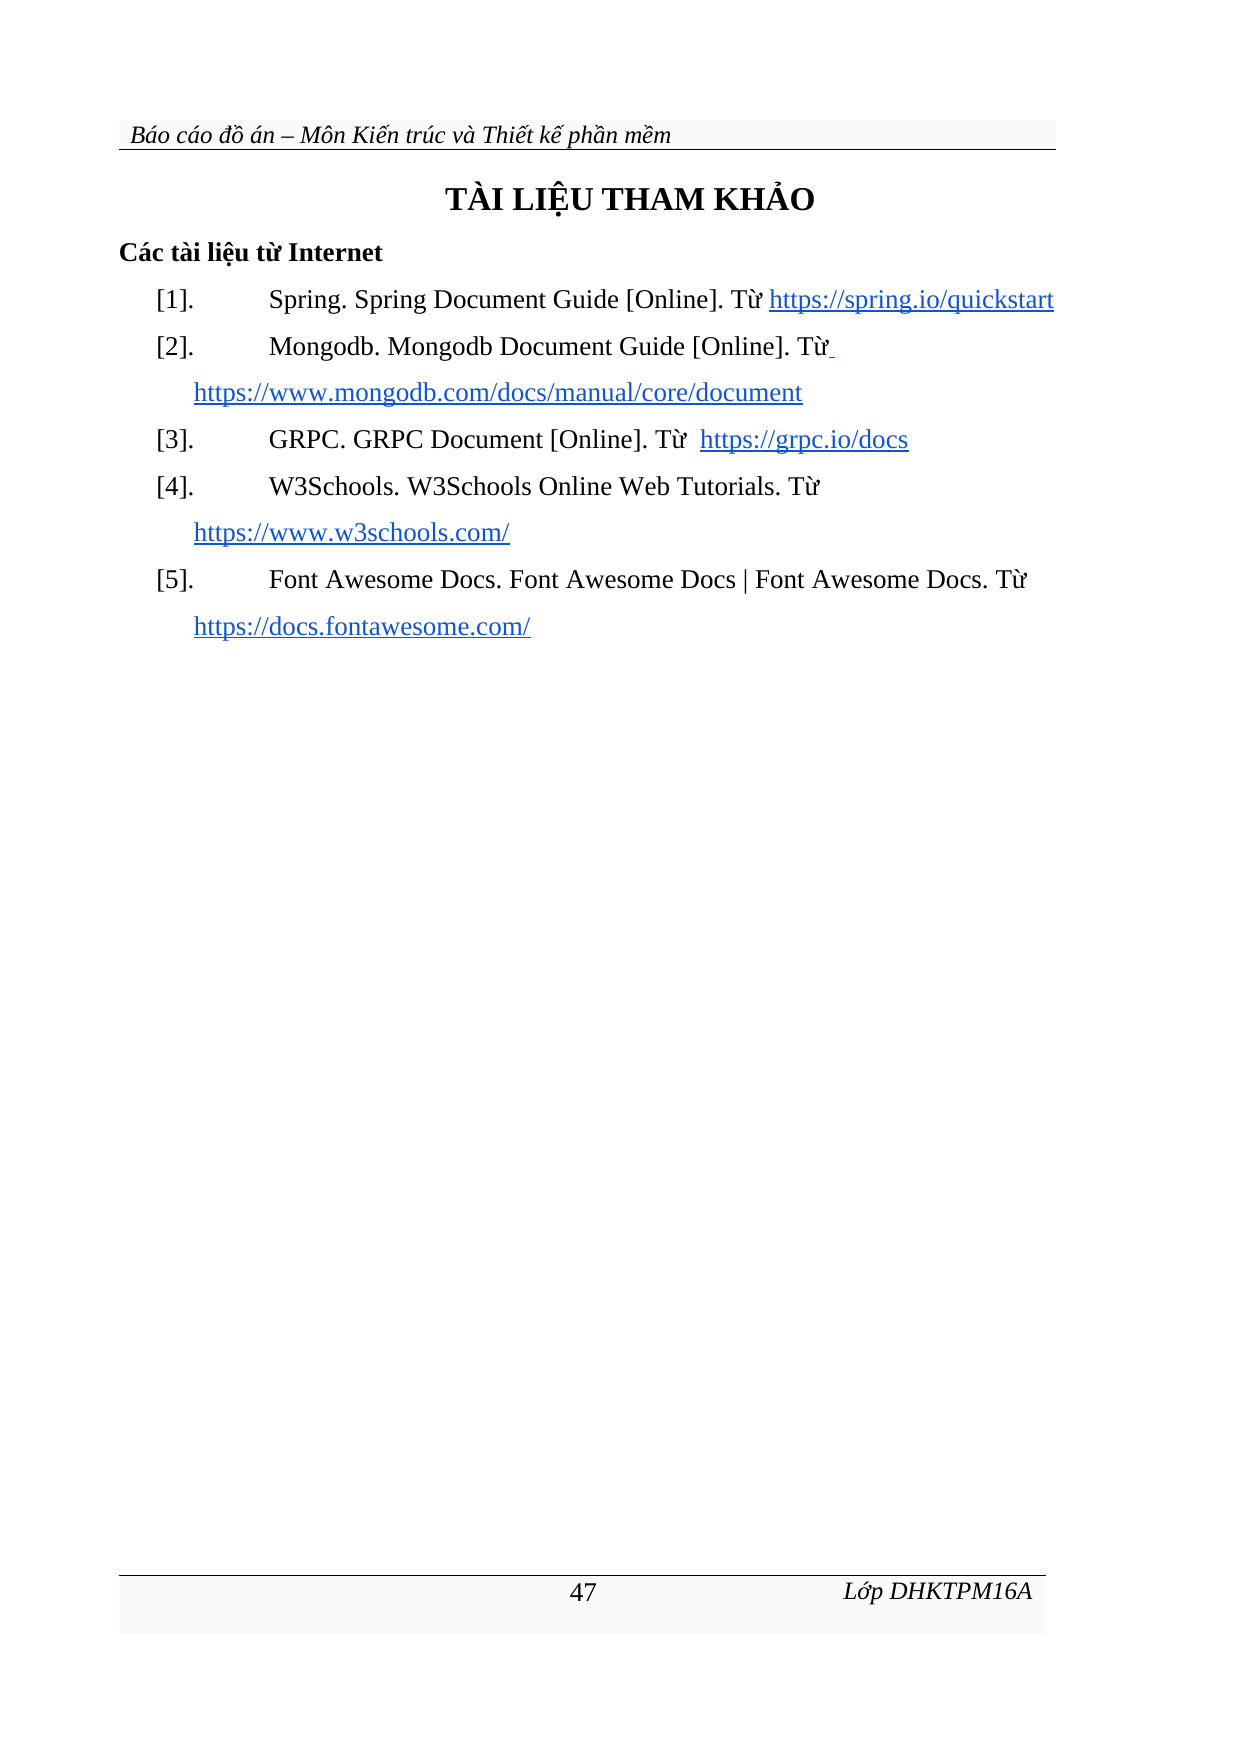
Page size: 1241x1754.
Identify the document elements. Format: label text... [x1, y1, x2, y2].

list W3Schools. W3Schools Online Web Tutorials. Từ https://www.w3schools.com/ [156, 469, 1122, 547]
list Spring. Spring Document Guide [Online]. Từ https://spring.io/quickstart [156, 283, 1122, 314]
subtitle TÀI LIỆU THAM KHẢO [445, 179, 1122, 217]
list Mongodb. Mongodb Document Guide [Online]. Từ https://www.mongodb.com/docs/manual/core/document [156, 329, 1122, 407]
list GRPC. GRPC Document [Online]. Từ https://grpc.io/docs [156, 423, 1122, 454]
text Các tài liệu từ Internet [118, 236, 1122, 267]
list Font Awesome Docs. Font Awesome Docs | Font Awesome Docs. Từ https://docs.fontawesome.com/ [156, 563, 1122, 641]
